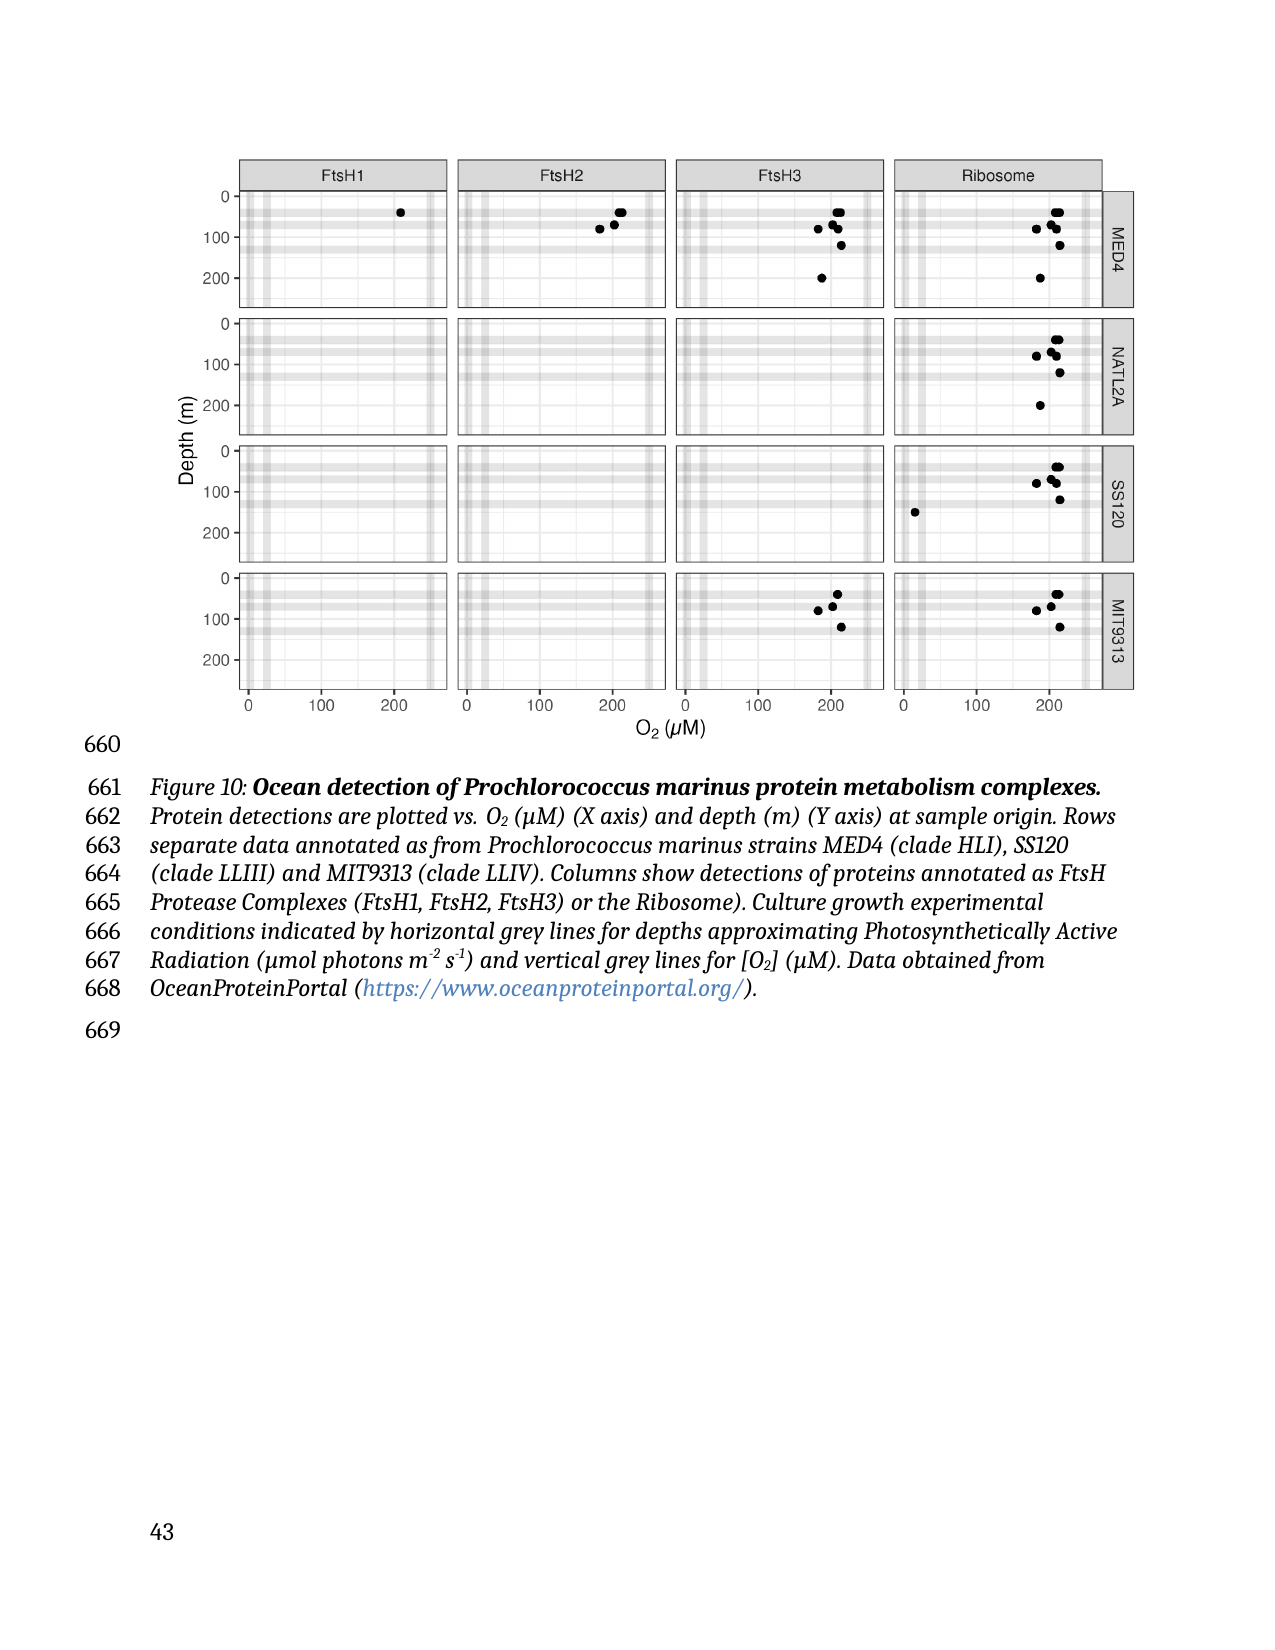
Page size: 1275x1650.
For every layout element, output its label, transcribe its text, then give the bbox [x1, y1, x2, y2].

text Figure 10: Ocean detection of Prochlorococcus marinus protein metabolism complexes. Protein detections are plotted vs. O2 (µM) (X axis) and depth (m) (Y axis) at sample origin. Rows separate data annotated as from Prochlorococcus marinus strains MED4 (clade HLI), SS120 (clade LLIII) and MIT9313 (clade LLIV). Columns show detections of proteins annotated as FtsH Protease Complexes (FtsH1, FtsH2, FtsH3) or the Ribosome). Culture growth experimental conditions indicated by horizontal grey lines for depths approximating Photosynthetically Active Radiation (µmol photons m-2 s-1) and vertical grey lines for [O2] (µM). Data obtained from OceanProteinPortal (https://www.oceanproteinportal.org/). [150, 773, 1125, 1003]
picture [168, 150, 1144, 753]
